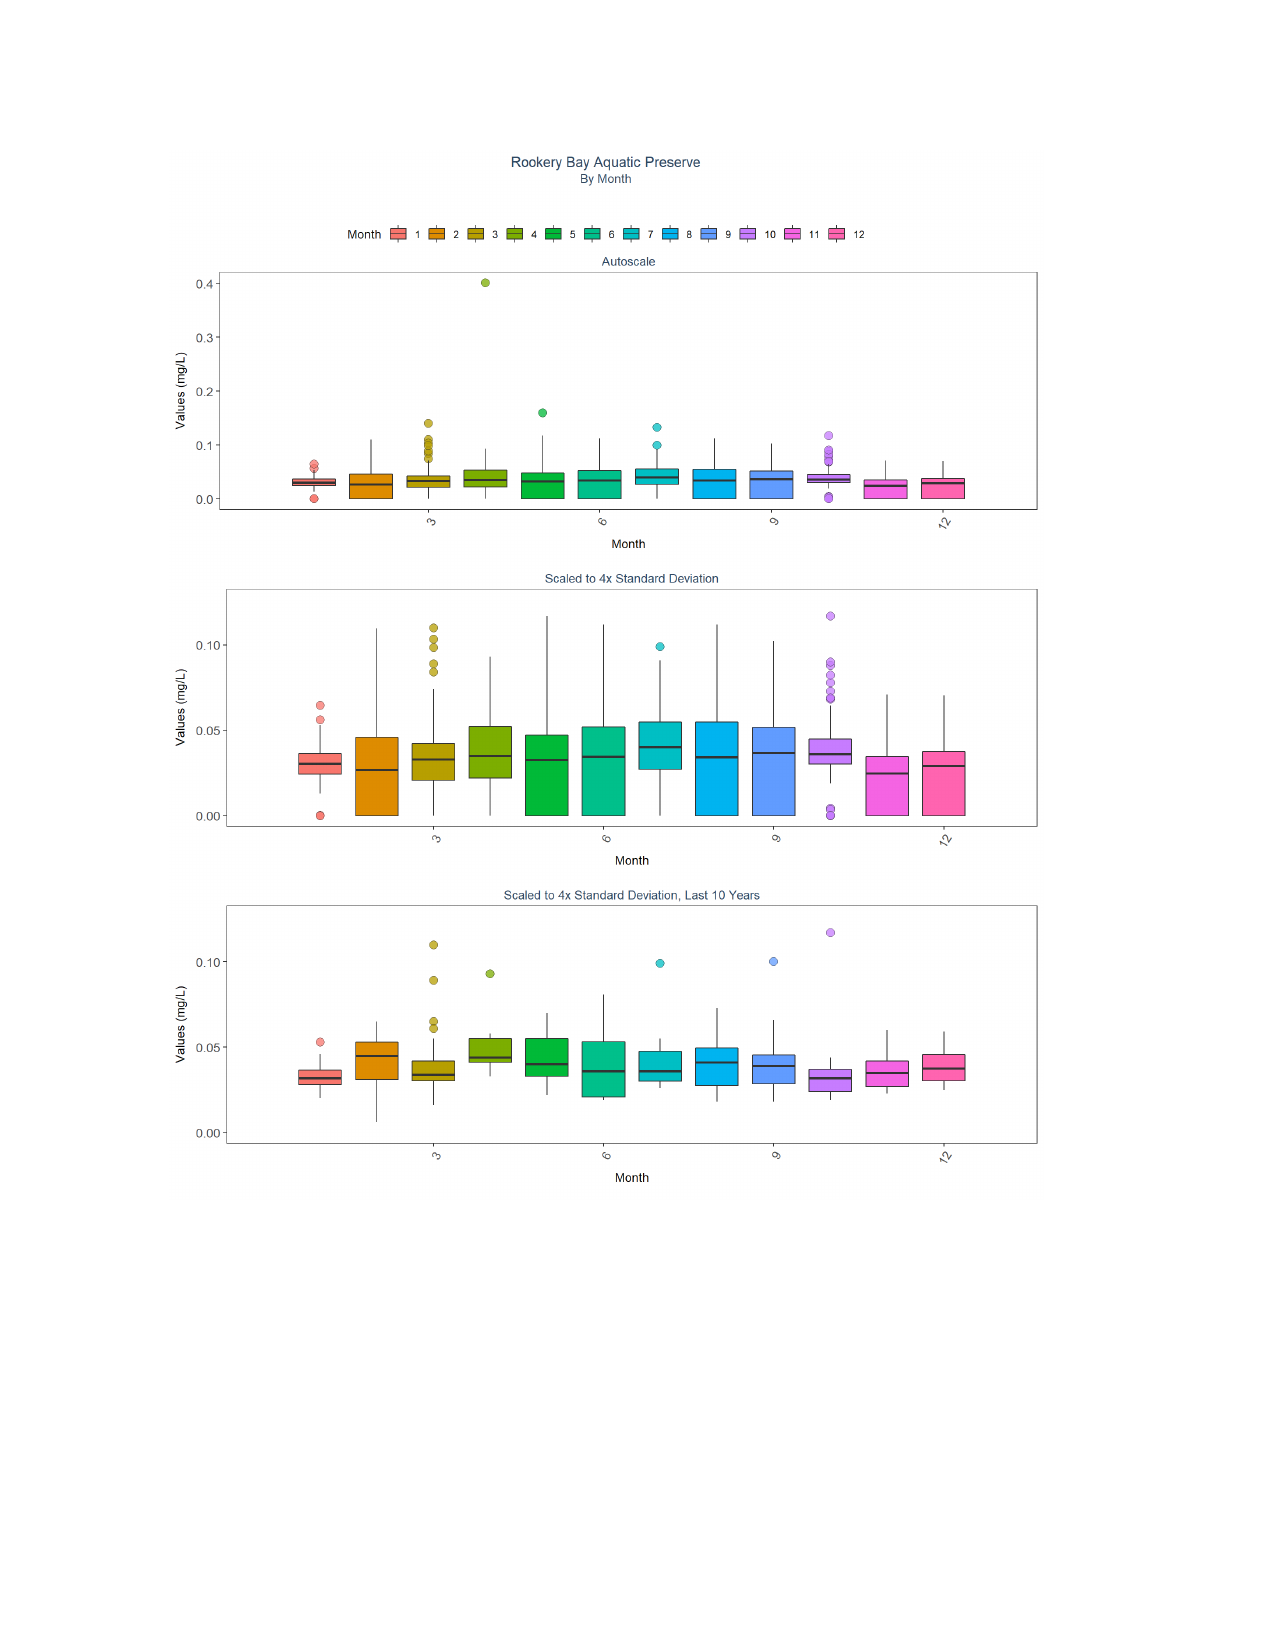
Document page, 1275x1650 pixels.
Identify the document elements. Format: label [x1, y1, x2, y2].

picture [168, 150, 1044, 1200]
